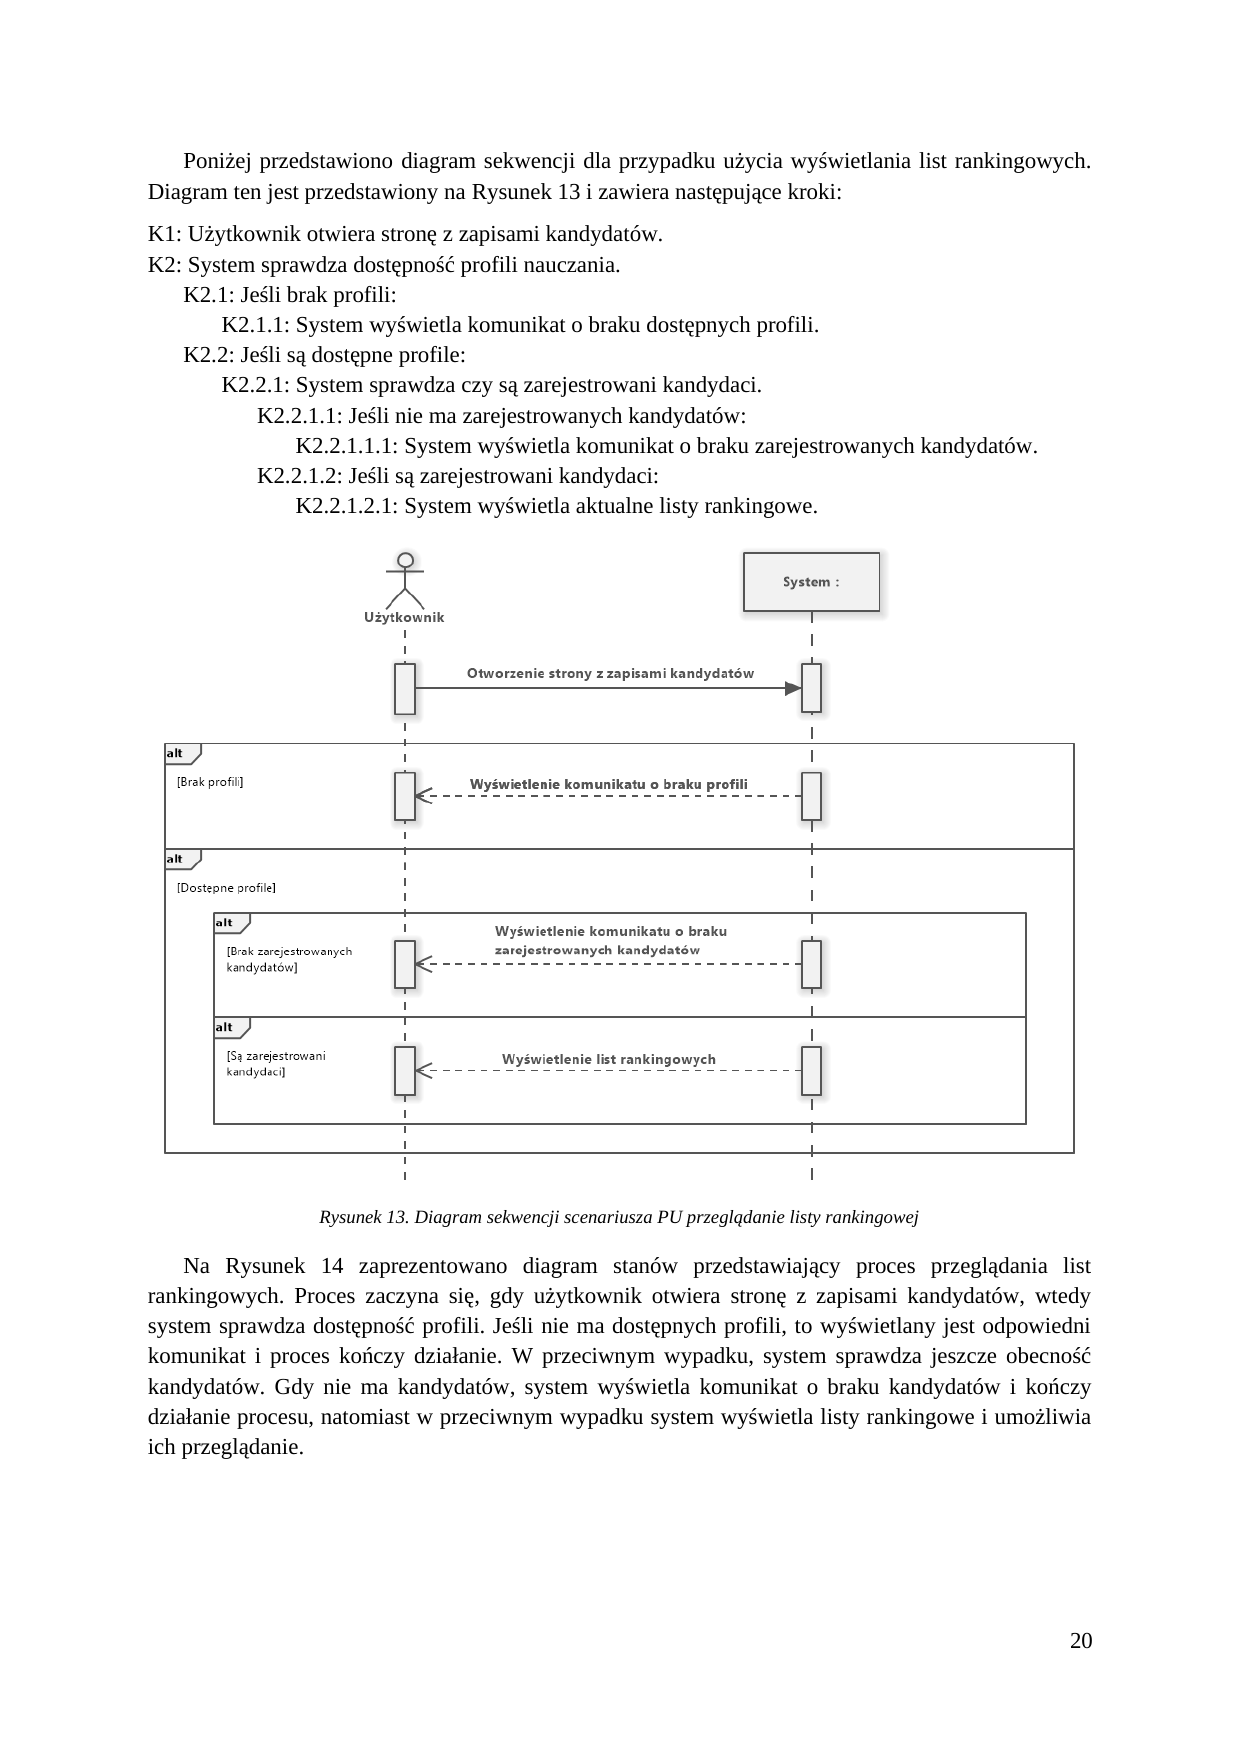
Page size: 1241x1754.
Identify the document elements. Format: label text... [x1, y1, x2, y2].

text K2.2.1.1.1: System wyświetla komunikat o braku zarejestrowanych kandydatów. [148, 432, 1093, 458]
text K2.1: Jeśli brak profili: [148, 281, 1093, 307]
text K2.1.1: System wyświetla komunikat o braku dostępnych profili. [148, 311, 1093, 337]
text K2: System sprawdza dostępność profili nauczania. [148, 251, 1093, 277]
text K2.2.1.2.1: System wyświetla aktualne listy rankingowe. [148, 492, 1093, 519]
text K2.2: Jeśli są dostępne profile: [148, 341, 1093, 368]
text K2.2.1.2: Jeśli są zarejestrowani kandydaci: [148, 462, 1093, 488]
text K2.2.1: System sprawdza czy są zarejestrowani kandydaci. [148, 372, 1093, 398]
text Poniżej przedstawiono diagram sekwencji dla przypadku użycia wyświetlania list rankingowych. Diagram ten jest przedstawiony na Rysunku 13 i zawiera następujące kroki: [148, 148, 1093, 204]
text K2.2.1.1: Jeśli nie ma zarejestrowanych kandydatów: [148, 402, 1093, 428]
text Rysunek 13. Diagram sekwencji scenariusza PU przeglądanie listy rankingowej [148, 1206, 1093, 1228]
text Na Rysunku 14 zaprezentowano diagram stanów przedstawiający proces przeglądania list rankingowych. Proces zaczyna się, gdy użytkownik otwiera stronę z zapisami kandydatów, wtedy system sprawdza dostępność profili. Jeśli nie ma dostępnych profili, to wyświetlany jest odpowiedni komunikat i proces kończy działanie. W przeciwnym wypadku, system sprawdza jeszcze obecność kandydatów. Gdy nie ma kandydatów, system wyświetla komunikat o braku kandydatów i kończy działanie procesu, natomiast w przeciwnym wypadku system wyświetla listy rankingowe i umożliwia ich przeglądanie. [148, 1252, 1093, 1459]
text K1: Użytkownik otwiera stronę z zapisami kandydatów. [148, 221, 1093, 247]
picture [147, 535, 1093, 1190]
